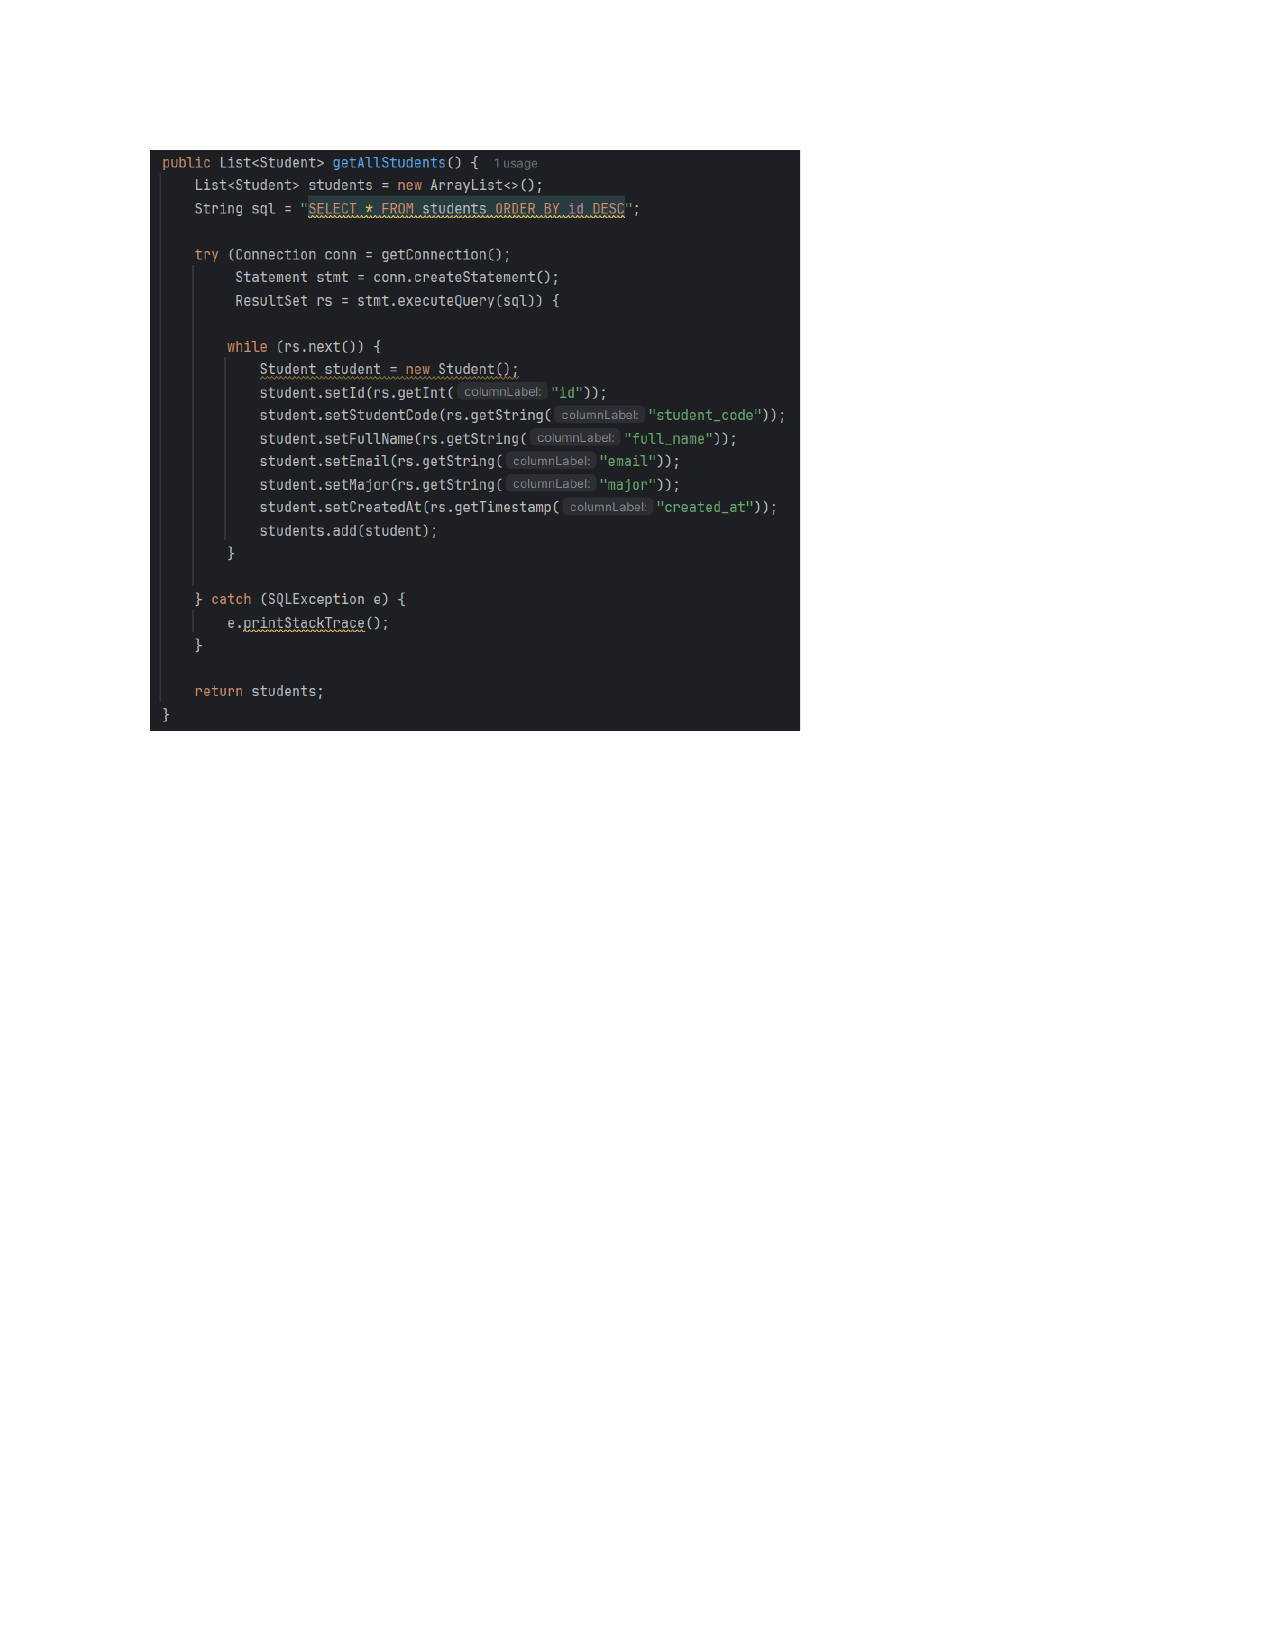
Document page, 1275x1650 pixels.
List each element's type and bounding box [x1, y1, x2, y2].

picture [150, 150, 800, 731]
